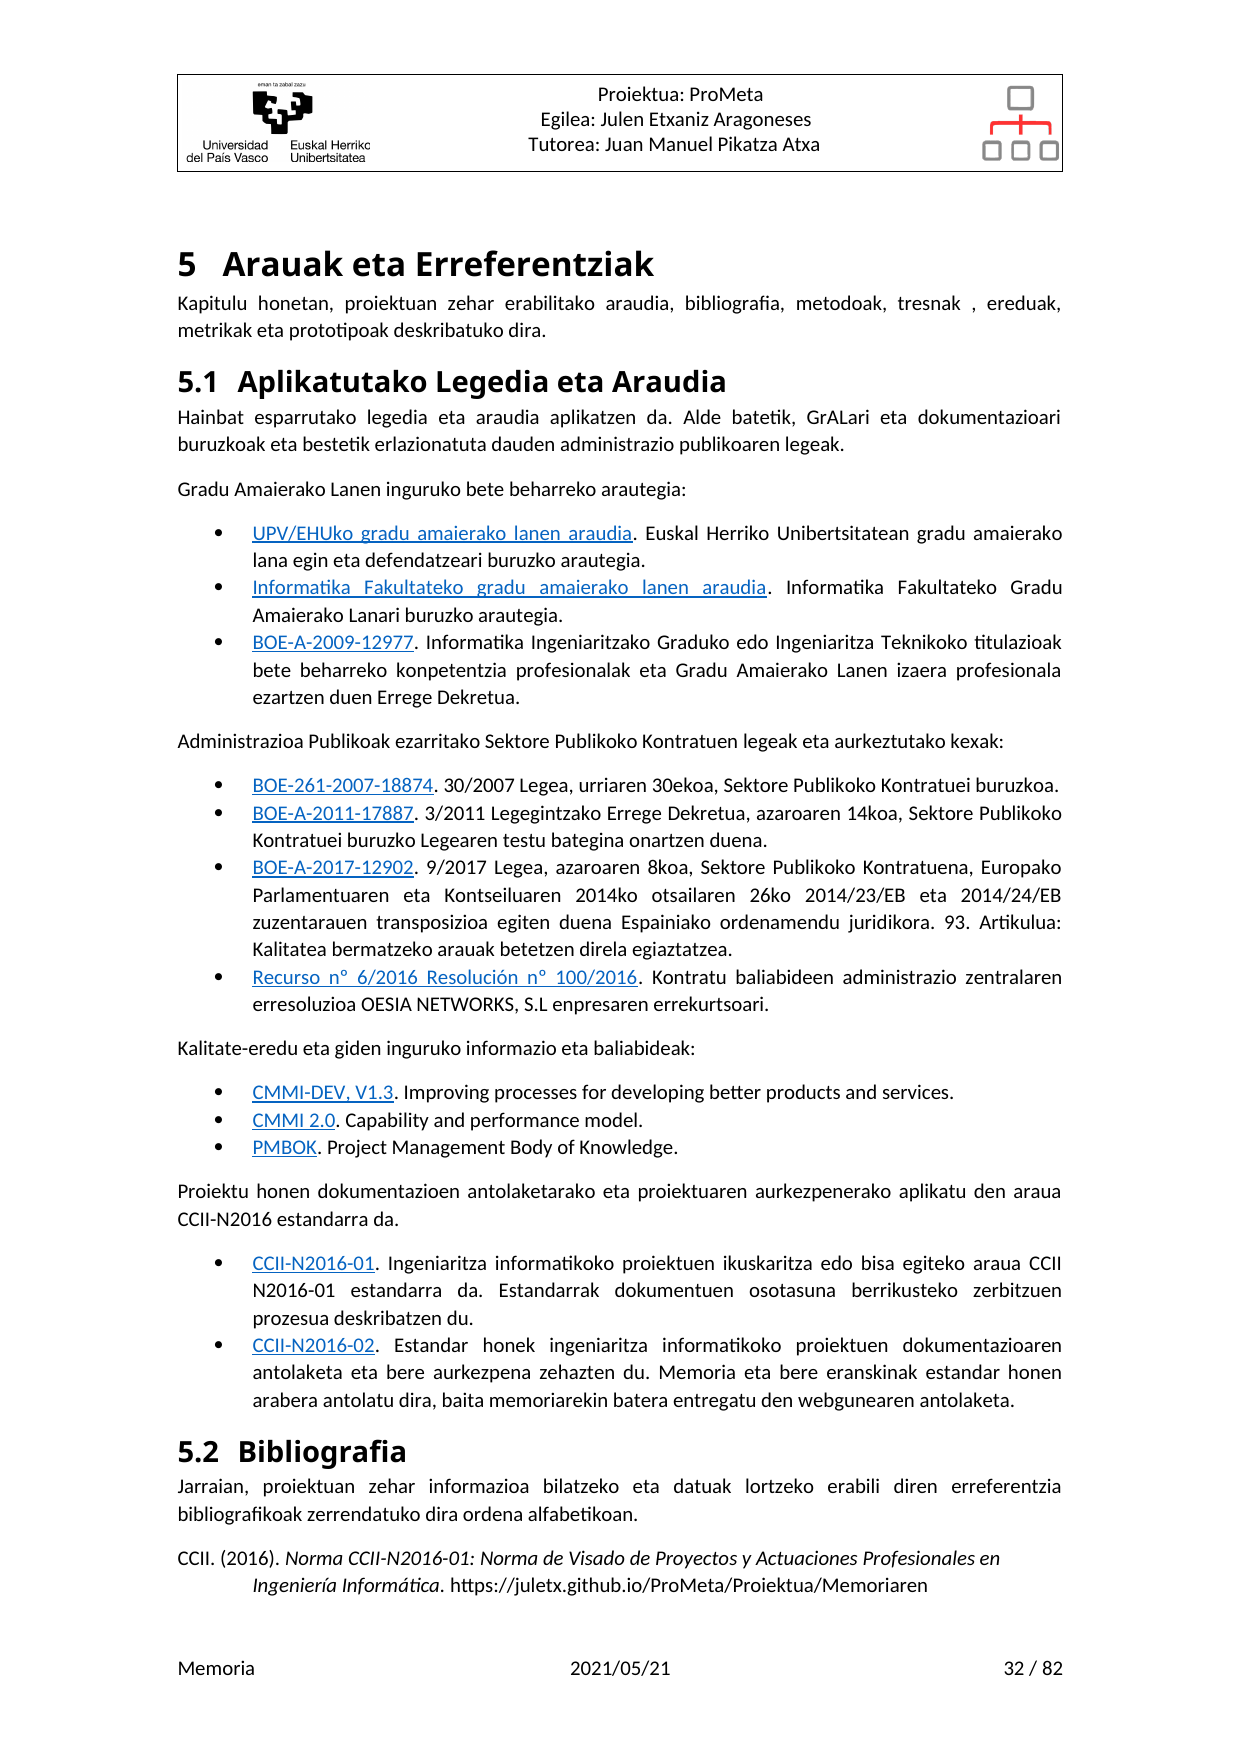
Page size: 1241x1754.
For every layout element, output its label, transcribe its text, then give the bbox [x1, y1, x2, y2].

picture [182, 80, 370, 162]
picture [978, 80, 1060, 162]
list BOE-261-2007-18874. 30/2007 Legea, urriaren 30ekoa, Sektore Publikoko Kontratuei buruzkoa. [215, 772, 1063, 798]
list CCII-N2016-02. Estandar honek ingeniaritza informatikoko proiektuen dokumentazioaren antolaketa eta bere aurkezpena zehazten du. Memoria eta bere eranskinak estandar honen arabera antolatu dira, baita memoriarekin batera entregatu den webgunearen antolaketa. [215, 1332, 1063, 1412]
text Administrazioa Publikoak ezarritako Sektore Publikoko Kontratuen legeak eta aurkeztutako kexak: [177, 728, 1063, 754]
list CCII-N2016-01. Ingeniaritza informatikoko proiektuen ikuskaritza edo bisa egiteko araua CCII N2016-01 estandarra da. Estandarrak dokumentuen osotasuna berrikusteko zerbitzuen prozesua deskribatzen du. [215, 1250, 1063, 1330]
subtitle Arauak eta Erreferentziak [177, 241, 1063, 286]
list BOE-A-2011-17887. 3/2011 Legegintzako Errege Dekretua, azaroaren 14koa, Sektore Publikoko Kontratuei buruzko Legearen testu bategina onartzen duena. [215, 800, 1063, 852]
text Kapitulu honetan, proiektuan zehar erabilitako araudia, bibliografia, metodoak, tresnak , ereduak, metrikak eta prototipoak deskribatuko dira. [177, 290, 1063, 343]
list BOE-A-2009-12977. Informatika Ingeniaritzako Graduko edo Ingeniaritza Teknikoko titulazioak bete beharreko konpetentzia profesionalak eta Gradu Amaierako Lanen izaera profesionala ezartzen duen Errege Dekretua. [215, 629, 1063, 709]
list UPV/EHUko gradu amaierako lanen araudia. Euskal Herriko Unibertsitatean gradu amaierako lana egin eta defendatzeari buruzko arautegia. [215, 520, 1063, 573]
text Kalitate-eredu eta giden inguruko informazio eta baliabideak: [177, 1036, 1063, 1061]
list Recurso nº 6/2016 Resolución nº 100/2016. Kontratu baliabideen administrazio zentralaren erresoluzioa OESIA NETWORKS, S.L enpresaren errekurtsoari. [215, 964, 1063, 1017]
text Hainbat esparrutako legedia eta araudia aplikatzen da. Alde batetik, GrALari eta dokumentazioari buruzkoak eta bestetik erlazionatuta dauden administrazio publikoaren legeak. [177, 404, 1063, 457]
list CMMI 2.0. Capability and performance model. [215, 1107, 1063, 1132]
list Informatika Fakultateko gradu amaierako lanen araudia. Informatika Fakultateko Gradu Amaierako Lanari buruzko arautegia. [215, 574, 1063, 627]
text Proiektu honen dokumentazioen antolaketarako eta proiektuaren aurkezpenerako aplikatu den araua CCII-N2016 estandarra da. [177, 1178, 1063, 1231]
list CMMI-DEV, V1.3. Improving processes for developing better products and services. [215, 1079, 1063, 1105]
list PMBOK. Project Management Body of Knowledge. [215, 1134, 1063, 1160]
text Gradu Amaierako Lanen inguruko bete beharreko arautegia: [177, 476, 1063, 501]
list BOE-A-2017-12902. 9/2017 Legea, azaroaren 8koa, Sektore Publikoko Kontratuena, Europako Parlamentuaren eta Kontseiluaren 2014ko otsailaren 26ko 2014/23/EB eta 2014/24/EB zuzentarauen transposizioa egiten duena Espainiako ordenamendu juridikora. 93. Artikulua: Kalitatea bermatzeko arauak betetzen direla egiaztatzea. [215, 854, 1063, 962]
subtitle Aplikatutako Legedia eta Araudia [177, 361, 1063, 401]
